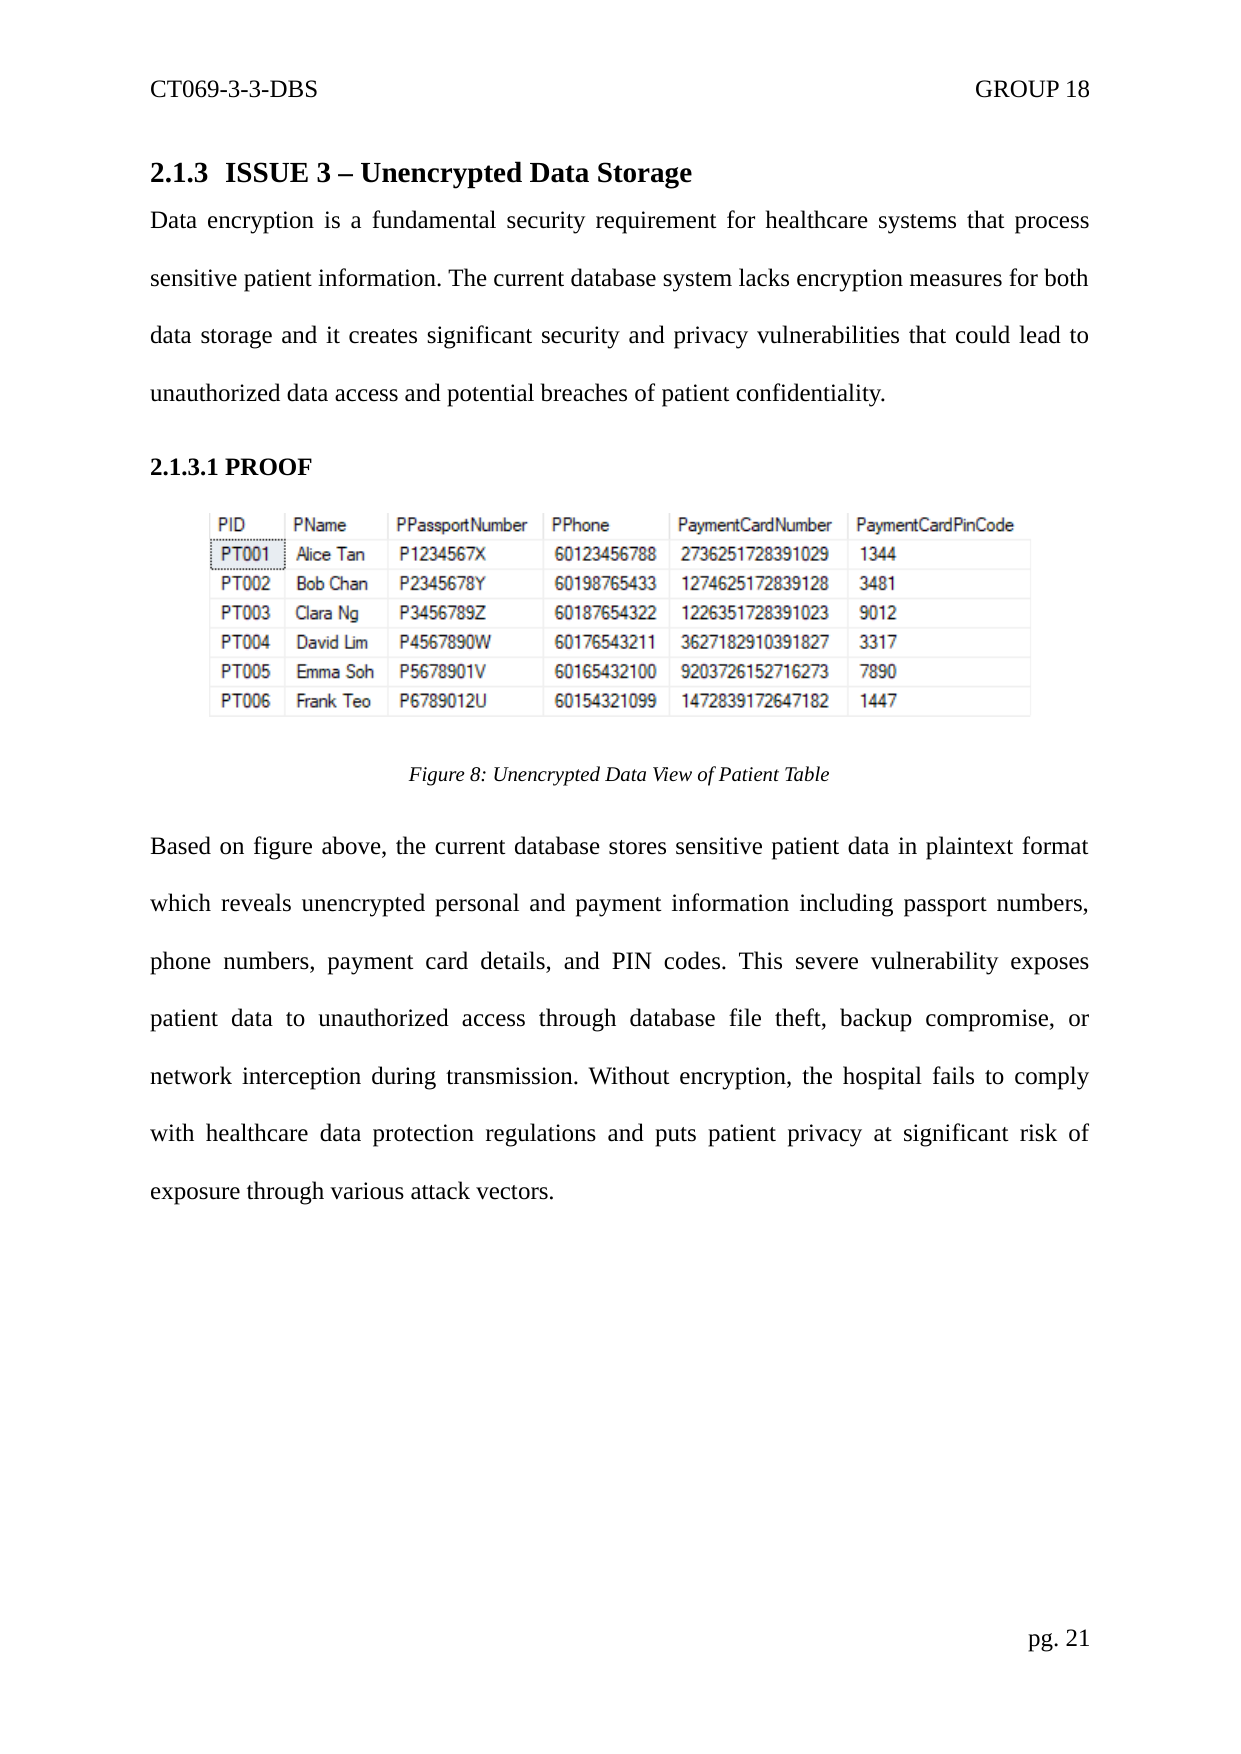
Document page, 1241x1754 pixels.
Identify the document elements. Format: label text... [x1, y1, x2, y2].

subtitle 2.1.3.1 PROOF [150, 452, 1090, 481]
text Based on figure above, the current database stores sensitive patient data in plaintext format which reveals unencrypted personal and payment information including passport numbers, phone numbers, payment card details, and PIN codes. This severe vulnerability exposes patient data to unauthorized access through database file theft, backup compromise, or network interception during transmission. Without encryption, the hospital fails to comply with healthcare data protection regulations and puts patient privacy at significant risk of exposure through various attack vectors. [150, 831, 1090, 1204]
text Data encryption is a fundamental security requirement for healthcare systems that process sensitive patient information. The current database system lacks encryption measures for both data storage and it creates significant security and privacy vulnerabilities that could lead to unauthorized data access and potential breaches of patient confidentiality. [150, 205, 1090, 407]
picture [209, 513, 1032, 717]
text Figure 8: Unencrypted Data View of Patient Table [150, 762, 1090, 786]
subtitle 2.1.3 ISSUE 3 – Unencrypted Data Storage [150, 155, 1090, 188]
